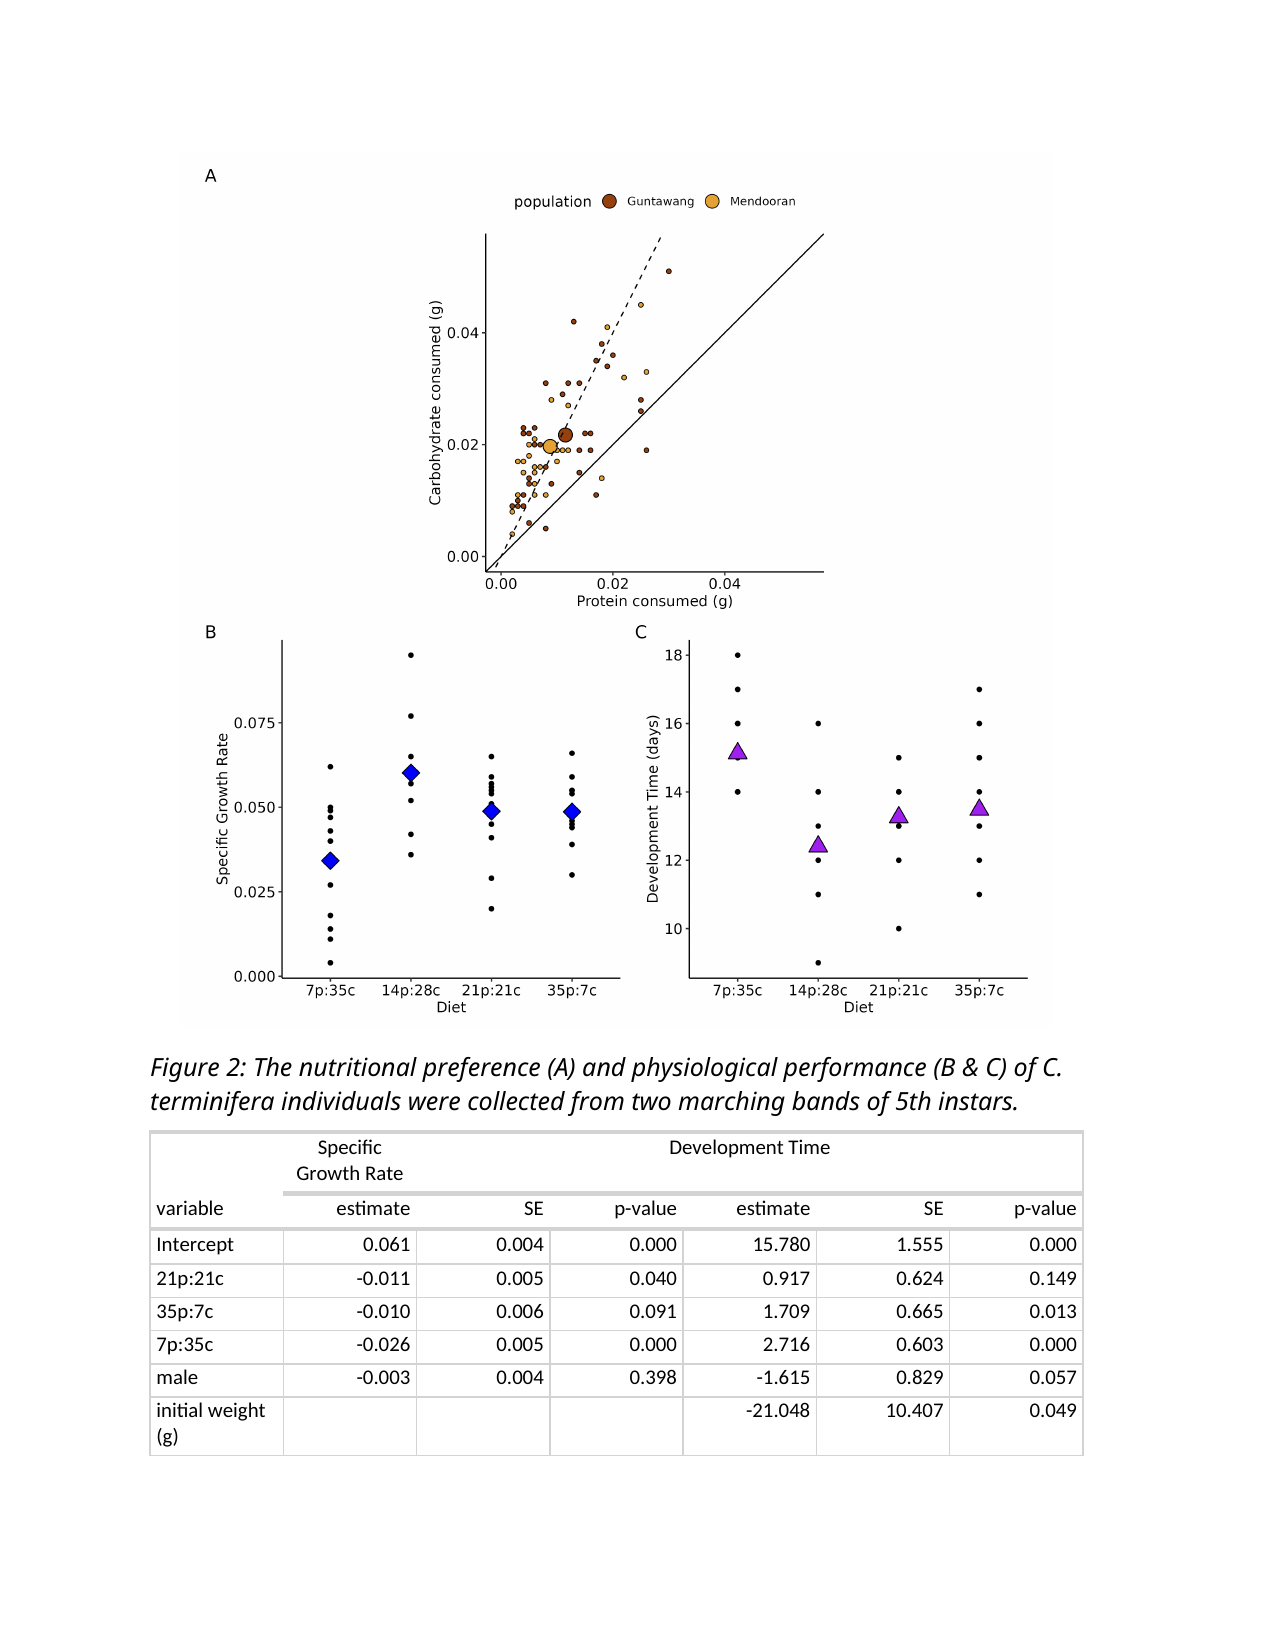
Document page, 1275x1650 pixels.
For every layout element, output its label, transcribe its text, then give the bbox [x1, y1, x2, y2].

picture [178, 153, 1054, 1029]
table_header Figure 2: The nutritional preference (A) and physiological performance (B & C) of C. terminifera individuals were collected from two marching bands of 5th instars. [139, 150, 1094, 1130]
table_header [139, 1130, 1094, 1490]
